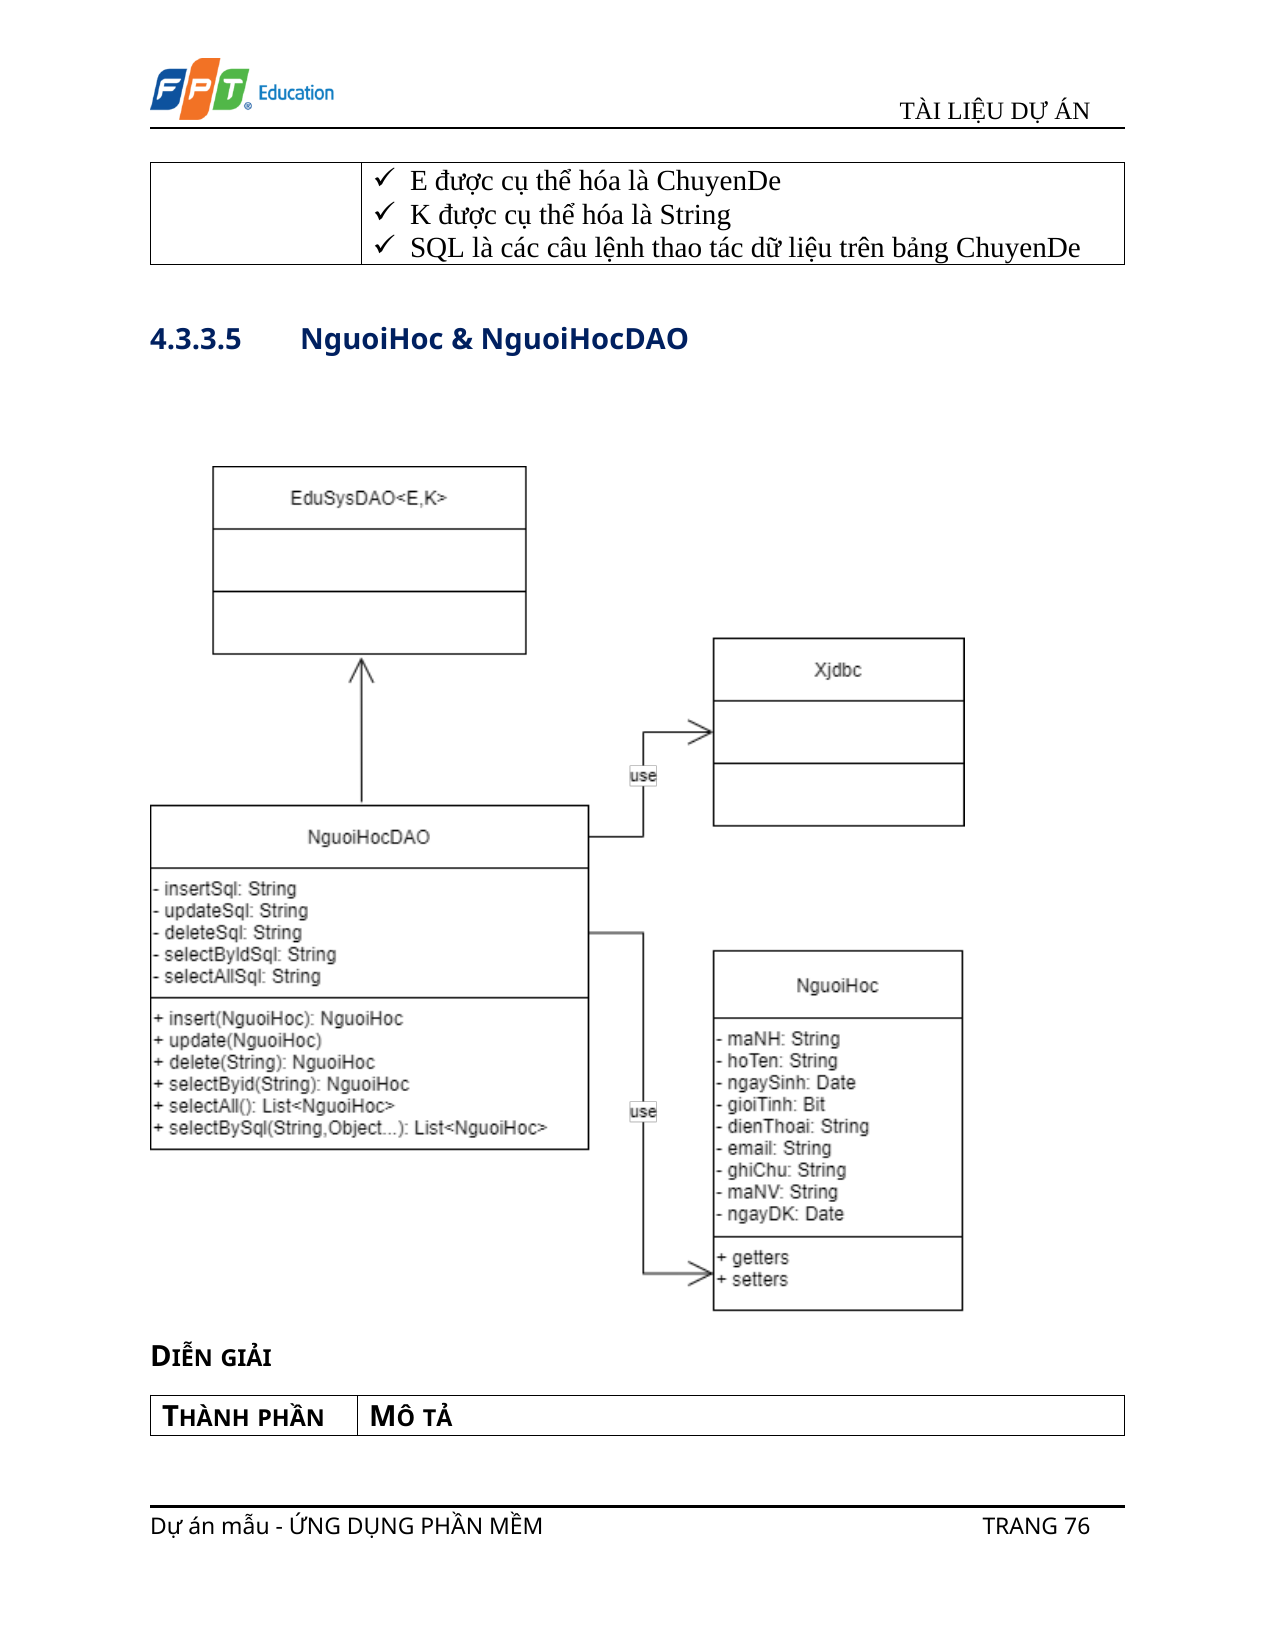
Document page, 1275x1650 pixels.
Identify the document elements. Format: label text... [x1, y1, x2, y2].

picture [150, 58, 336, 120]
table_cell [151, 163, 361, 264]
picture [150, 466, 965, 1316]
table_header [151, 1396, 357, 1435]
text Diễn giải [150, 1335, 1125, 1375]
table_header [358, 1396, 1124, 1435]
subtitle NguoiHoc & NguoiHocDAO [150, 318, 1125, 358]
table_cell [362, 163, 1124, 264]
